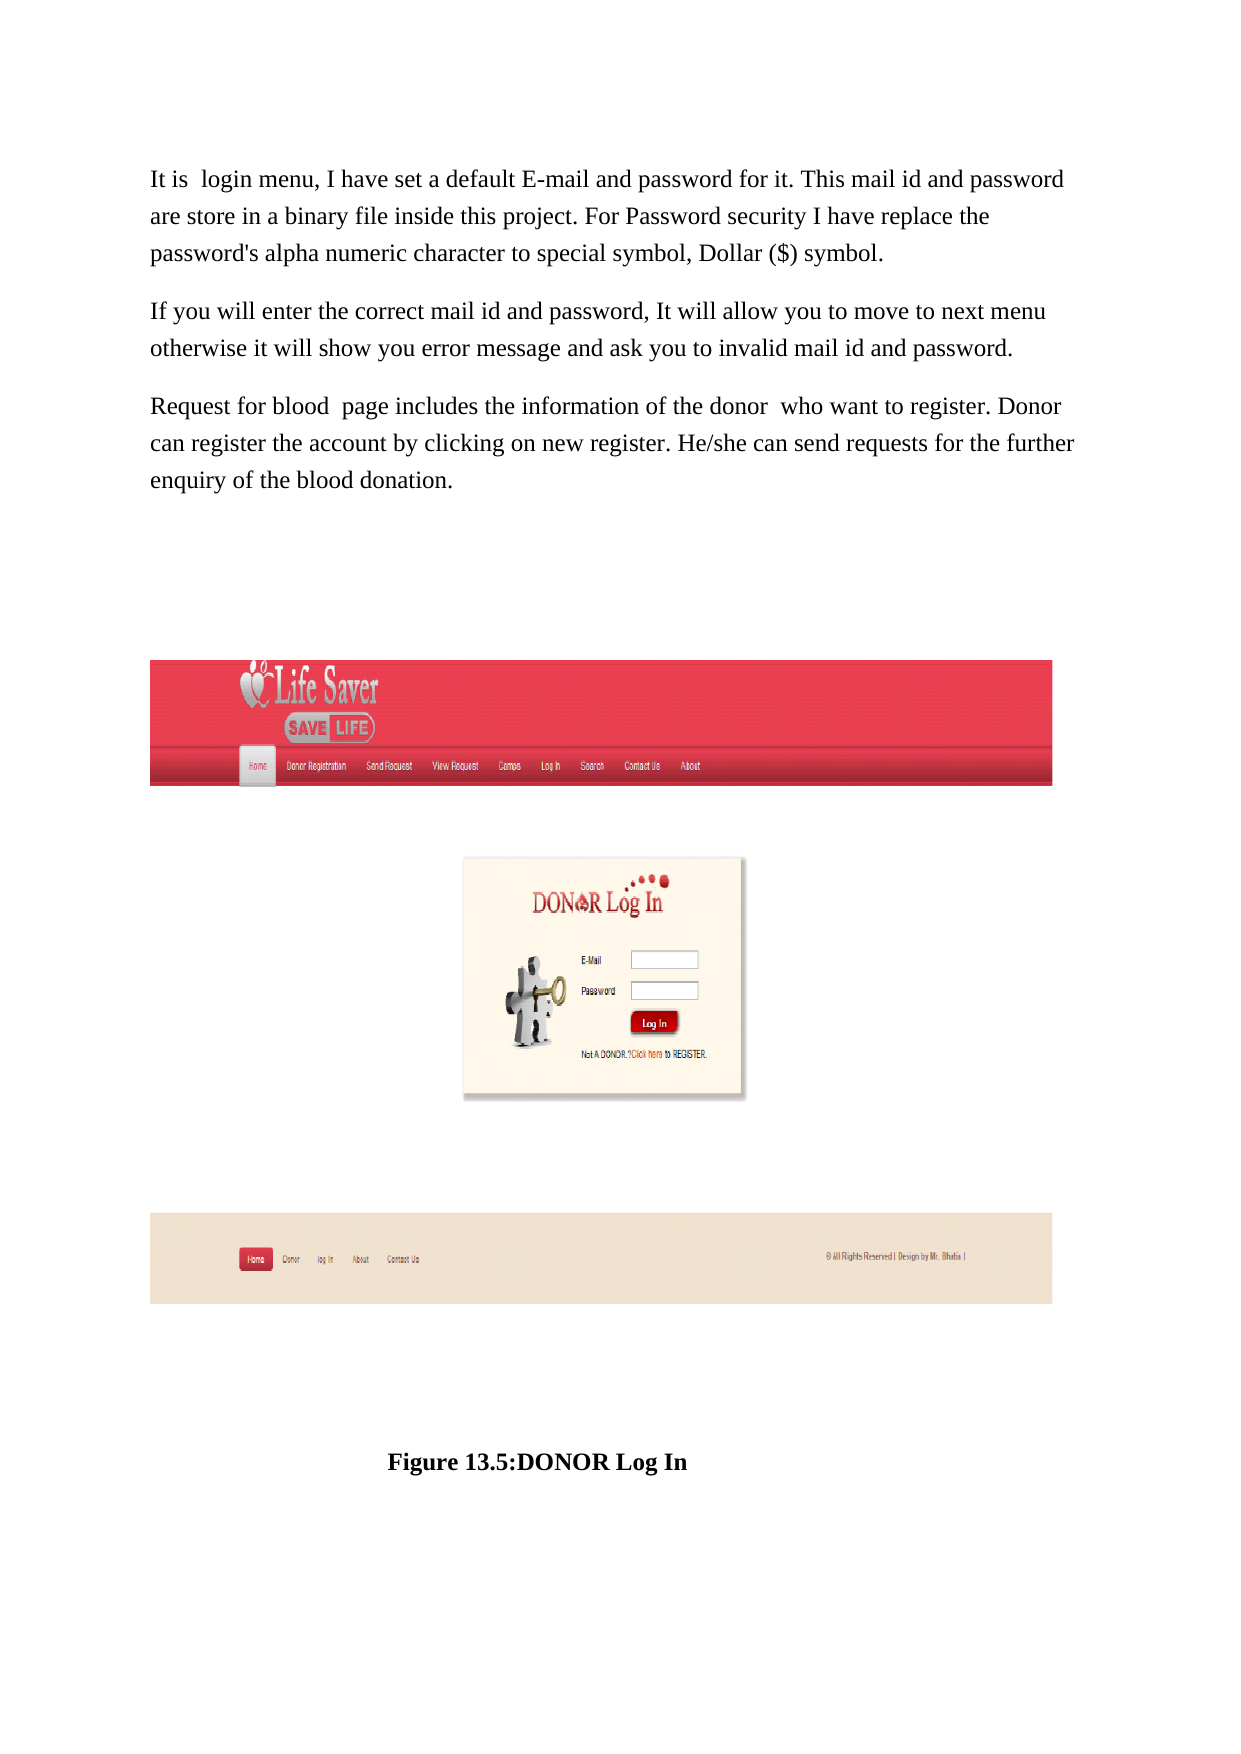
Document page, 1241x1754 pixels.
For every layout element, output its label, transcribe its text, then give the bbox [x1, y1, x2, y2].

text Figure 13.5:DONOR Log In [150, 1445, 1090, 1477]
text If you will enter the correct mail id and password, It will allow you to move to next menu otherwise it will show you error message and ask you to invalid mail id and password. [150, 294, 1090, 364]
text It is login menu, I have set a default E-mail and password for it. This mail id and password are store in a binary file inside this project. For Password security I have replace the password's alpha numeric character to special symbol, Dollar ($) symbol. [150, 162, 1090, 269]
text Request for blood page includes the information of the donor who want to register. Donor can register the account by clicking on new register. He/she can send requests for the further enquiry of the blood donation. [150, 389, 1090, 496]
